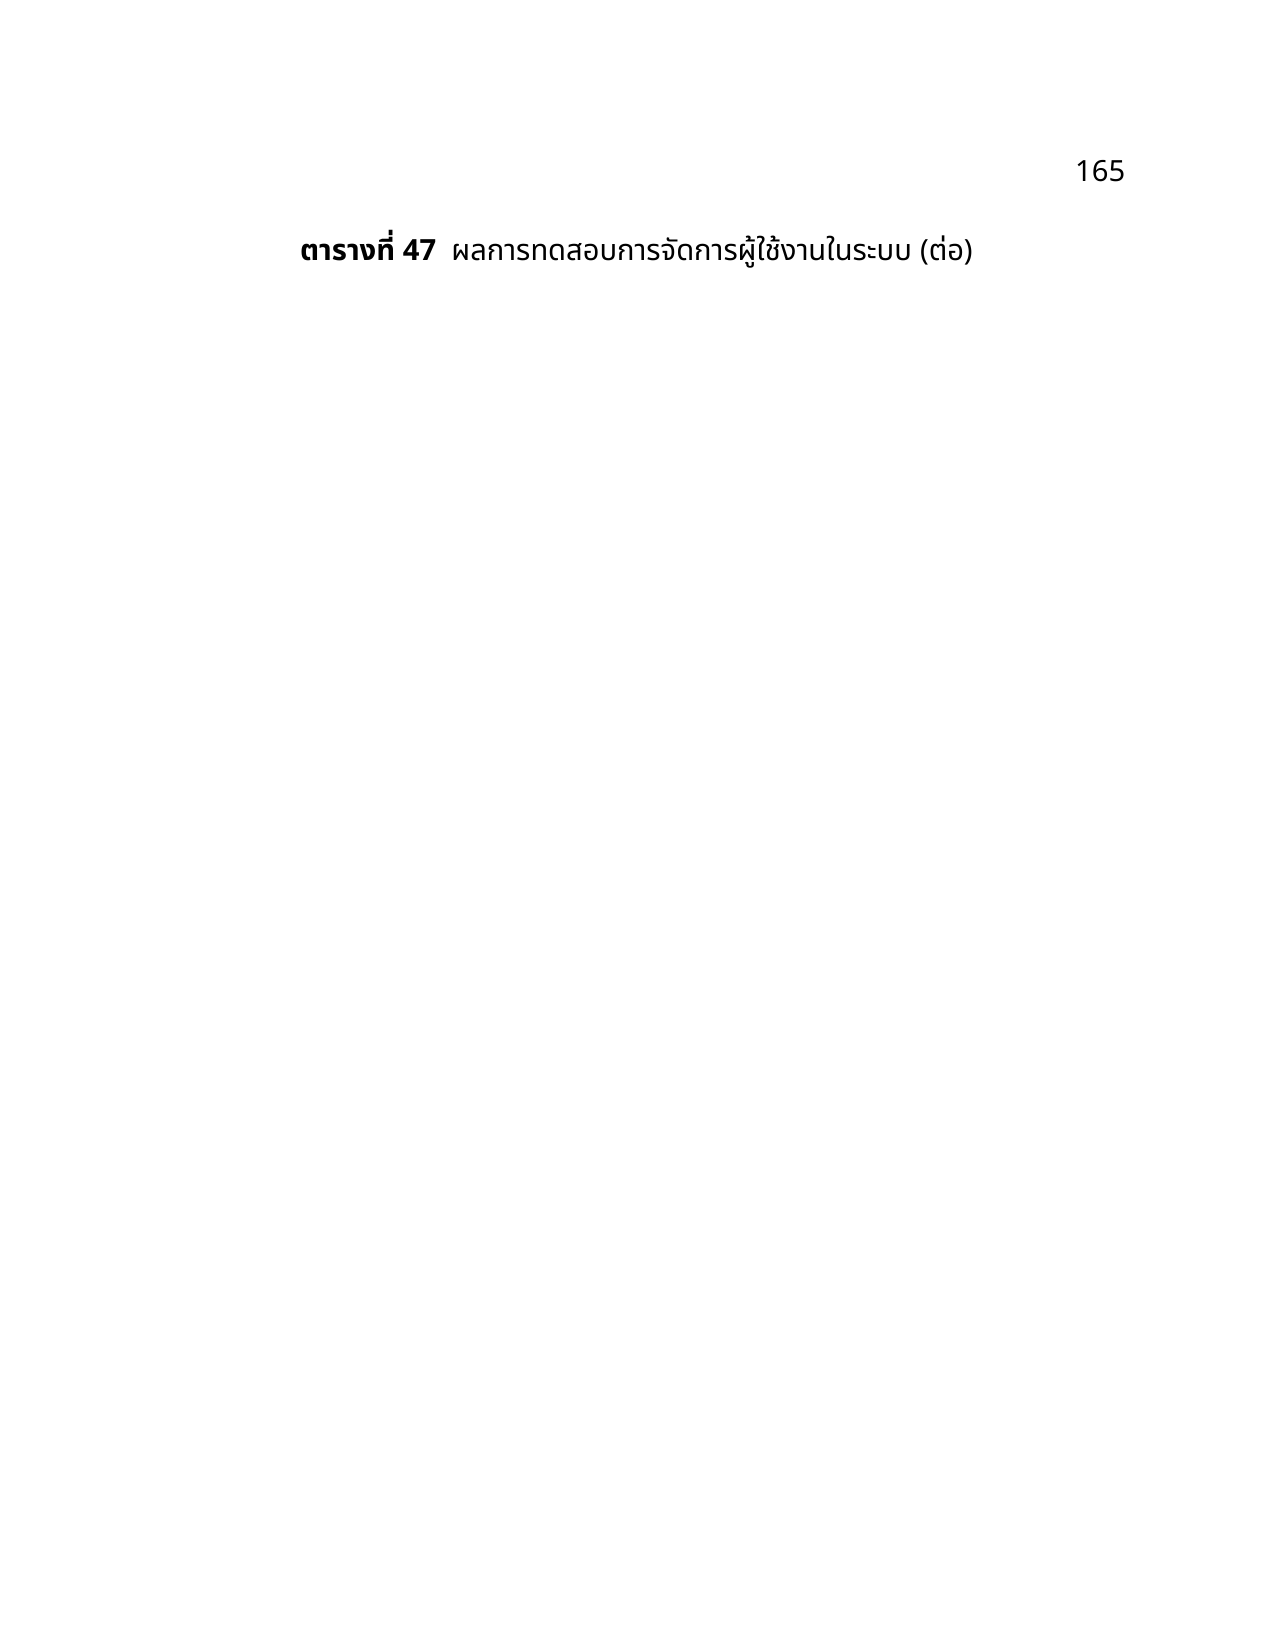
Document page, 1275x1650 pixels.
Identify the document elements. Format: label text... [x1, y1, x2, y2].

text ตารางที่ 47 ผลการทดสอบการจัดการผู้ใช้งานในระบบ (ต่อ) [225, 229, 1125, 274]
